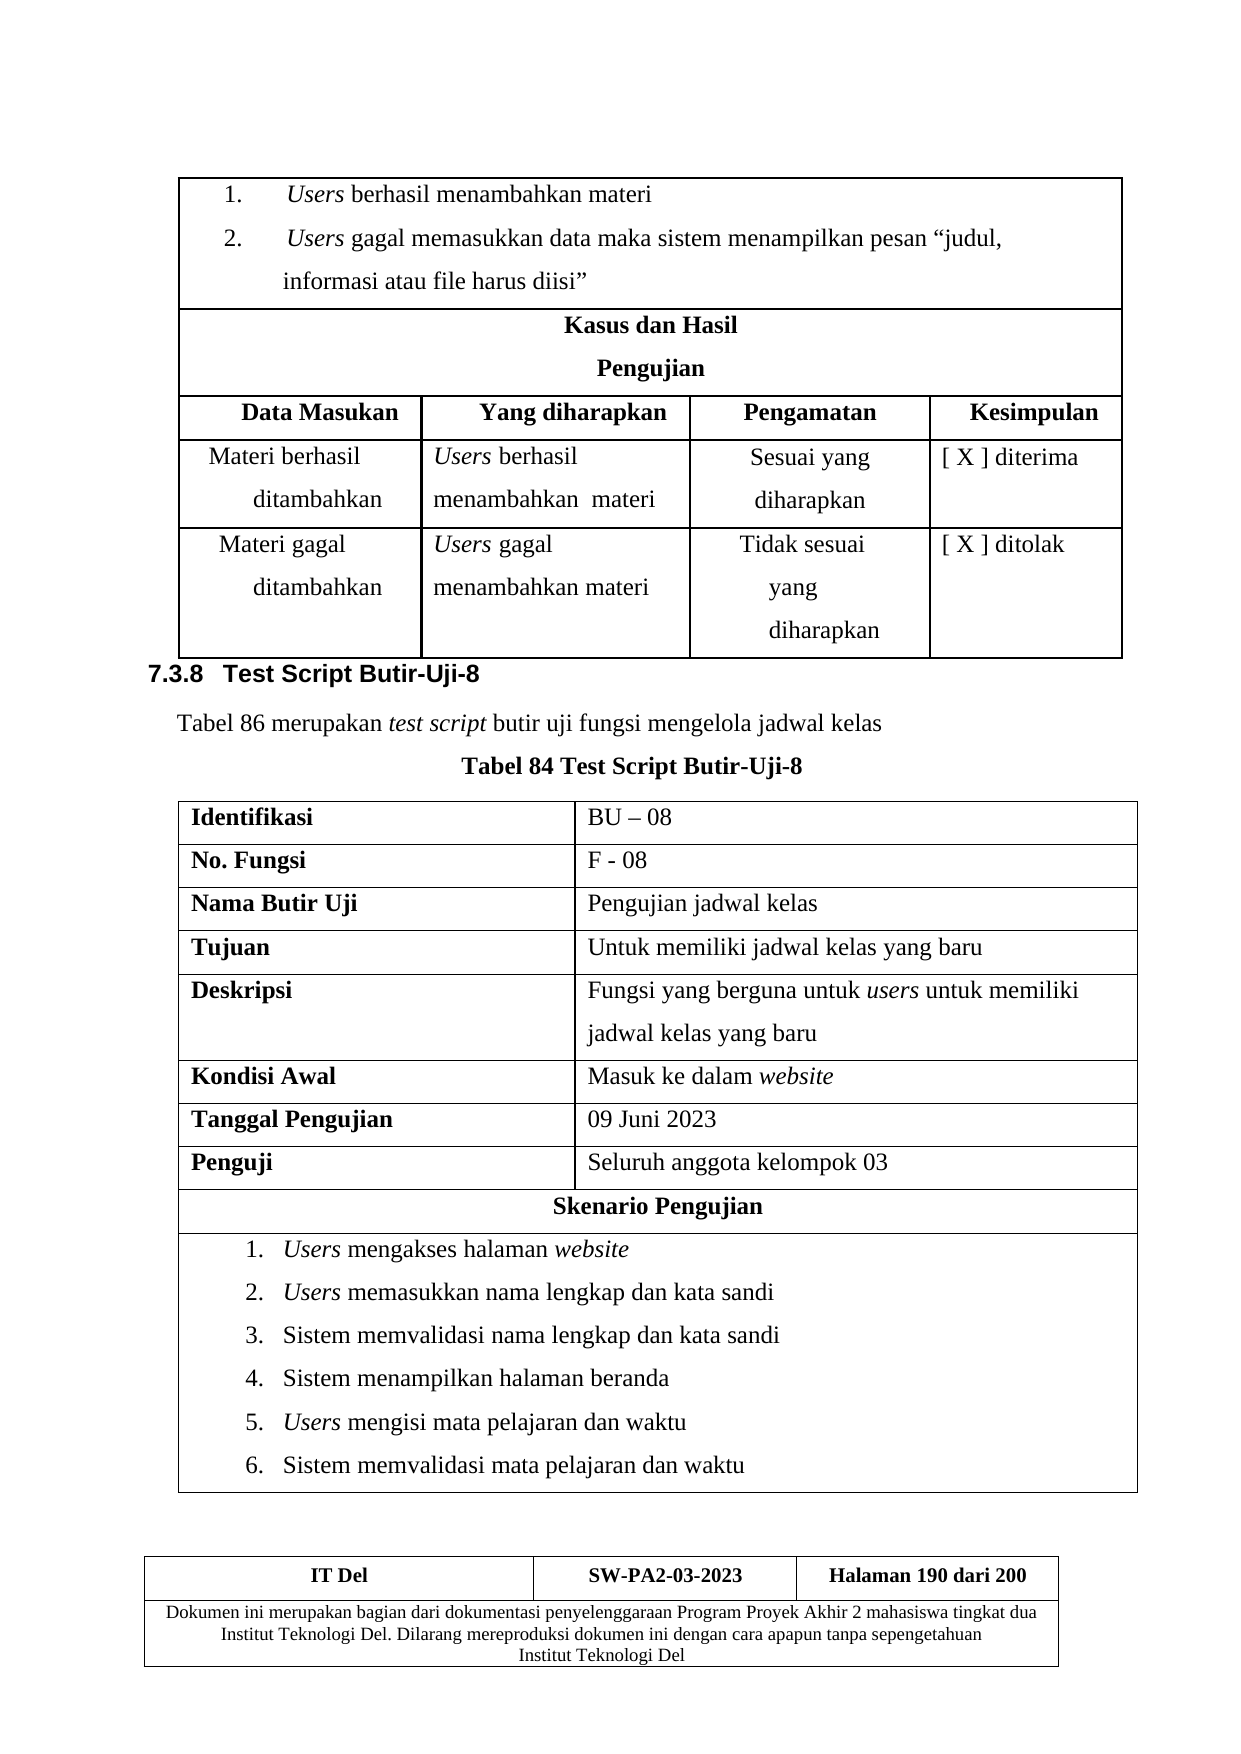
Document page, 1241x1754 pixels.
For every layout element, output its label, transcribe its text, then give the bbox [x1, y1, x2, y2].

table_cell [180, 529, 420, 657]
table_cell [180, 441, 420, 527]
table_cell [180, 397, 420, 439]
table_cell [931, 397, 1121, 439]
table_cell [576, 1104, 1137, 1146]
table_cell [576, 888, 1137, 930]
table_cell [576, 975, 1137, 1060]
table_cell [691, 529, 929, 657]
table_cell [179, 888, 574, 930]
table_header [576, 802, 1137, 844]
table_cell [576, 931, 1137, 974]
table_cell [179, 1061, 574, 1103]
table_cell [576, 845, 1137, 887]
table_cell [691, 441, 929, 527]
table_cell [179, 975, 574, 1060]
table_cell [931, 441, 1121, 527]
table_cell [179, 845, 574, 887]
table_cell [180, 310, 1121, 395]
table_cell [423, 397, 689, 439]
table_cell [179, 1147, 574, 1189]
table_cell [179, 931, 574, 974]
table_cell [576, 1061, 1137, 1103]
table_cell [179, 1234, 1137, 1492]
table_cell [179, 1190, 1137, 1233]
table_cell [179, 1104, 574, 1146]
text Tabel 86 merupakan test script butir uji fungsi mengelola jadwal kelas [177, 708, 1116, 737]
list Test Script Butir-Uji-8 [148, 659, 1116, 688]
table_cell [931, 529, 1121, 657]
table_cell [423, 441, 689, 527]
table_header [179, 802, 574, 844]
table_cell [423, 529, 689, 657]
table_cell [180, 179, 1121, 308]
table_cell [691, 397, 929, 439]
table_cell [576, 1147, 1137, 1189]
